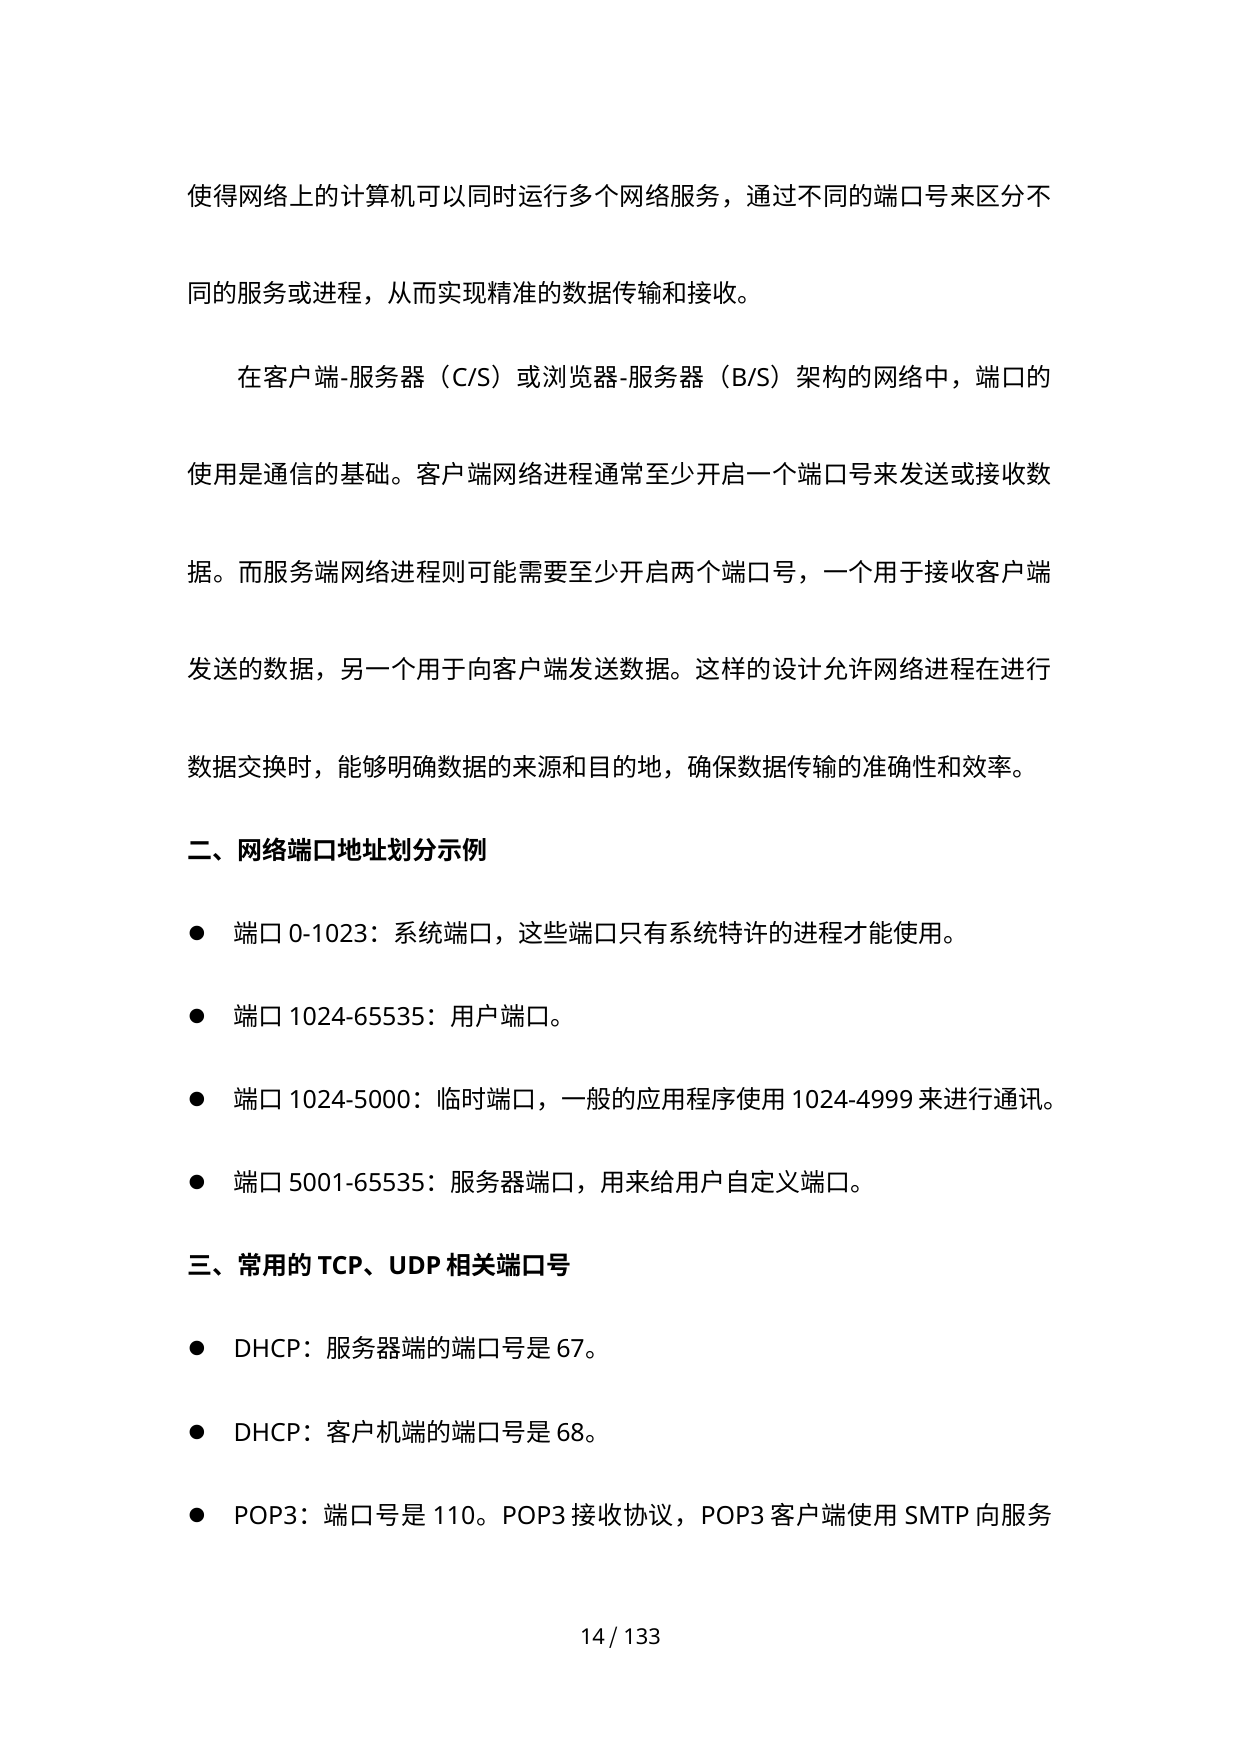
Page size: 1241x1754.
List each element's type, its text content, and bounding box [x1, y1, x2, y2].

list DHCP：服务器端的端口号是67。 [187, 1314, 1053, 1379]
list 端口5001-65535：服务器端口，用来给用户自定义端口。 [187, 1148, 1053, 1213]
text 在客户端-服务器（C/S）或浏览器-服务器（B/S）架构的网络中，端口的使用是通信的基础。客户端网络进程通常至少开启一个端口号来发送或接收数据。而服务端网络进程则可能需要至少开启两个端口号，一个用于接收客户端发送的数据，另一个用于向客户端发送数据。这样的设计允许网络进程在进行数据交换时，能够明确数据的来源和目的地，确保数据传输的准确性和效率。 [187, 343, 1053, 798]
list 端口0-1023：系统端口，这些端口只有系统特许的进程才能使用。 [187, 899, 1053, 964]
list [187, 1481, 1053, 1546]
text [187, 162, 1053, 324]
list 端口1024-65535：用户端口。 [187, 982, 1053, 1047]
list DHCP：客户机端的端口号是68。 [187, 1398, 1053, 1463]
list 端口1024-5000：临时端口，一般的应用程序使用1024-4999来进行通讯。 [187, 1065, 1053, 1130]
text 三、常用的TCP、UDP相关端口号 [187, 1231, 1053, 1296]
text 二、网络端口地址划分示例 [187, 816, 1053, 881]
